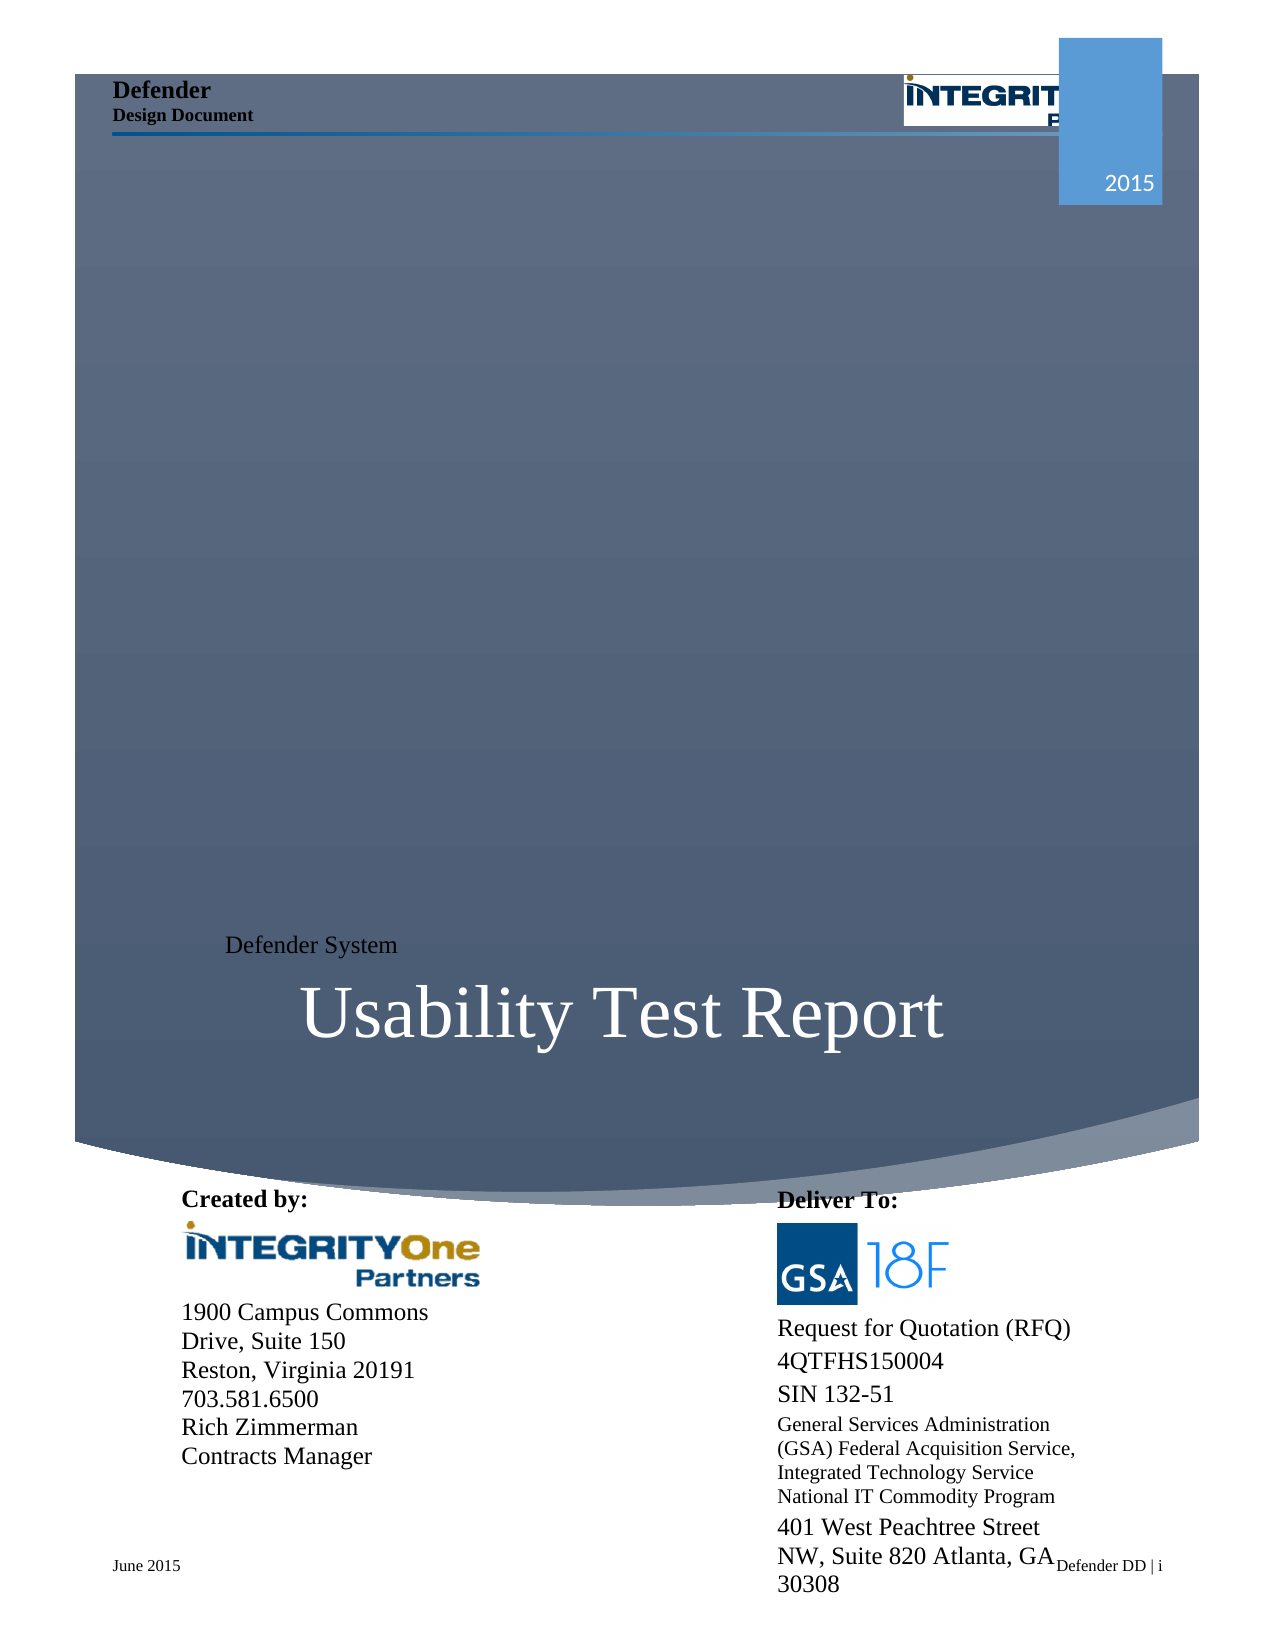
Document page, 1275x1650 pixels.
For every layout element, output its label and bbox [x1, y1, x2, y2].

picture [777, 1222, 956, 1305]
picture [181, 1221, 492, 1290]
picture [902, 75, 1058, 125]
